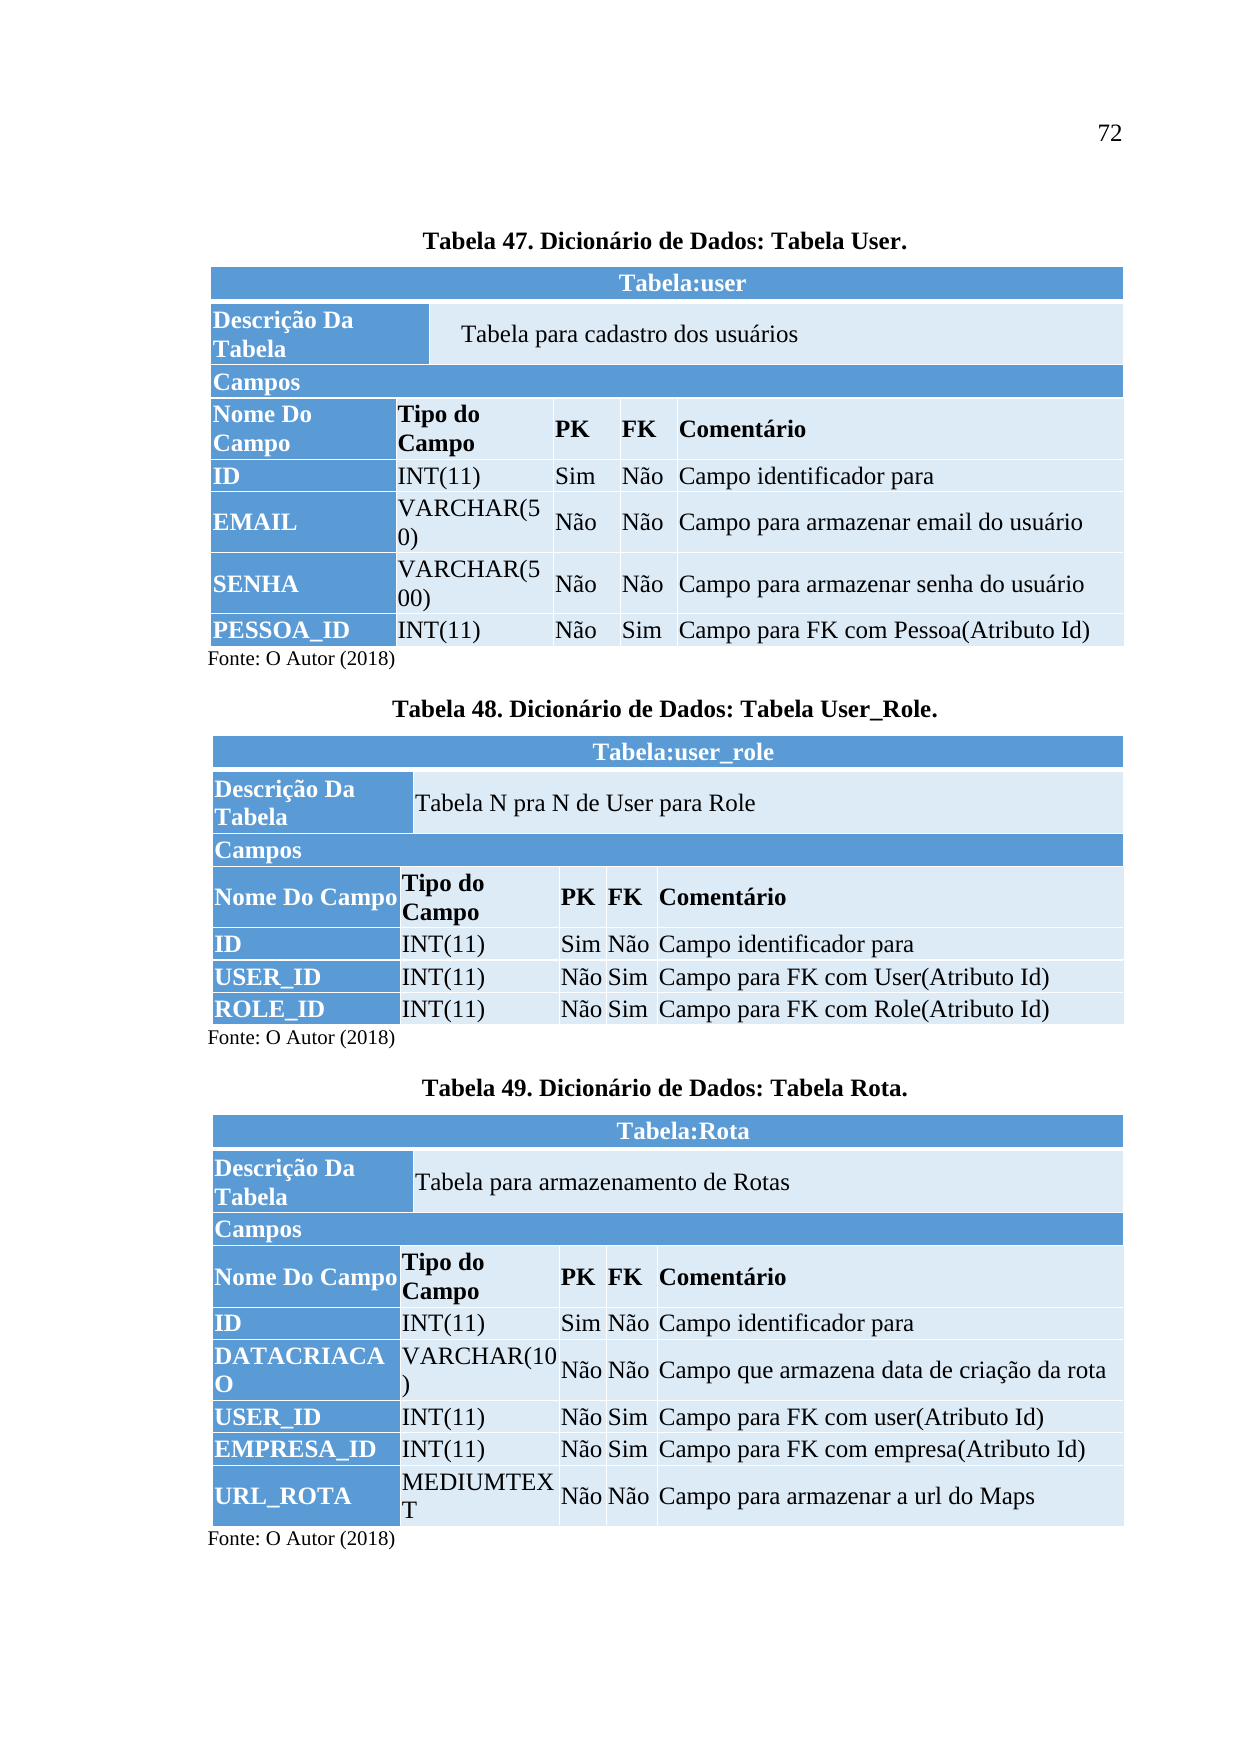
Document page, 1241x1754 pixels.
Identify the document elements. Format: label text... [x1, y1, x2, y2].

table_header Tabela:user [211, 267, 1123, 299]
table_cell Comentário [678, 399, 1124, 459]
table_cell FK [607, 867, 657, 927]
table_cell Sim [607, 1433, 657, 1465]
table_cell PESSOA_ID [211, 614, 396, 646]
table_cell Campos [213, 834, 1123, 866]
table_cell ROLE_ID [213, 993, 400, 1024]
table_cell Não [554, 553, 620, 613]
table_cell INT(11) [401, 961, 559, 992]
text Tabela 47. Dicionário de Dados: Tabela User. [207, 226, 1122, 254]
table_cell Comentário [658, 867, 1124, 927]
table_cell Sim [607, 961, 657, 992]
table_cell Tabela para cadastro dos usuários [430, 304, 1123, 364]
table_cell Campo para FK com empresa(Atributo Id) [658, 1432, 1124, 1465]
table_cell USER_ID [213, 961, 400, 992]
table_cell INT(11) [401, 1433, 559, 1465]
table_cell PK [560, 867, 606, 927]
table_cell Comentário [658, 1246, 1124, 1306]
table_cell USER_ID [213, 1401, 400, 1432]
table_cell Tipo do Campo [401, 867, 559, 927]
table_cell Tabela N pra N de User para Role [414, 772, 1123, 833]
table_cell Não [554, 614, 620, 646]
table_cell Tabela para armazenamento de Rotas [414, 1151, 1123, 1212]
table_cell Sim [607, 993, 657, 1024]
table_cell Não [621, 492, 677, 552]
table_cell Descrição Da Tabela [213, 772, 413, 833]
table_cell Sim [560, 1308, 606, 1339]
table_cell DATACRIACAO [213, 1340, 400, 1400]
table_cell Campo para FK com user(Atributo Id) [658, 1400, 1124, 1432]
table_cell Campo que armazena data de criação da rota [658, 1339, 1124, 1400]
table_cell ID [211, 460, 396, 491]
table_cell URL_ROTA [213, 1466, 400, 1526]
text Fonte: O Autor (2018) [207, 646, 1122, 670]
table_cell Campo para armazenar senha do usuário [678, 552, 1124, 613]
table_cell Não [559, 1466, 606, 1526]
table_cell SENHA [211, 553, 396, 613]
text Fonte: O Autor (2018) [207, 1526, 1122, 1550]
table_cell Campo para armazenar email do usuário [678, 491, 1124, 552]
table_header Tabela:user_role [213, 736, 1123, 767]
table_cell Tipo do Campo [397, 399, 553, 459]
table_cell PK [554, 399, 620, 459]
table_cell Campo identificador para [658, 1306, 1124, 1339]
table_cell Nome Do Campo [213, 1246, 400, 1306]
table_cell Não [560, 1433, 606, 1465]
table_cell Não [560, 1340, 606, 1400]
table_cell VARCHAR(50) [397, 492, 553, 552]
text Tabela 48. Dicionário de Dados: Tabela User_Role. [207, 694, 1122, 723]
table_cell INT(11) [401, 1401, 559, 1432]
table_cell EMAIL [211, 492, 396, 552]
table_cell PK [560, 1246, 606, 1306]
table_cell Campo identificador para [658, 927, 1124, 959]
table_cell Campo para FK com Role(Atributo Id) [658, 992, 1124, 1024]
table_cell Não [560, 1401, 606, 1432]
table_cell VARCHAR(500) [397, 553, 553, 613]
table_cell Campo para FK com User(Atributo Id) [658, 960, 1124, 992]
table_cell Campo para armazenar a url do Maps [658, 1465, 1124, 1526]
table_cell Campo identificador para [678, 459, 1124, 491]
table_cell INT(11) [401, 1308, 559, 1339]
table_cell Tipo do Campo [401, 1246, 559, 1306]
table_cell INT(11) [397, 614, 553, 646]
table_cell Não [554, 492, 620, 552]
table_header Tabela:Rota [213, 1115, 1123, 1147]
table_cell Não [621, 460, 677, 491]
table_cell Sim [560, 928, 606, 959]
text Tabela 49. Dicionário de Dados: Tabela Rota. [207, 1073, 1122, 1102]
table_cell ID [213, 928, 400, 959]
table_cell Sim [621, 614, 677, 646]
table_cell ID [213, 1308, 400, 1339]
table_cell Nome Do Campo [211, 399, 396, 459]
table_cell Não [607, 928, 657, 959]
table_cell Não [606, 1466, 657, 1526]
text Fonte: O Autor (2018) [207, 1025, 1122, 1049]
table_cell Não [607, 1340, 657, 1400]
table_cell Nome Do Campo [213, 867, 400, 927]
table_cell INT(11) [401, 928, 559, 959]
table_cell Campo para FK com Pessoa(Atributo Id) [678, 613, 1124, 646]
table_cell EMPRESA_ID [213, 1433, 400, 1465]
table_cell FK [621, 399, 677, 459]
table_cell INT(11) [401, 993, 559, 1024]
table_cell Descrição Da Tabela [211, 304, 429, 364]
table_cell Campos [211, 365, 1123, 397]
table_cell Campos [213, 1213, 1123, 1245]
table_cell VARCHAR(10) [401, 1340, 559, 1400]
table_cell Não [621, 553, 677, 613]
table_cell FK [607, 1246, 657, 1306]
table_cell MEDIUMTEXT [400, 1466, 559, 1526]
table_cell Não [560, 993, 606, 1024]
table_cell Sim [607, 1401, 657, 1432]
table_cell Descrição Da Tabela [213, 1151, 413, 1212]
table_cell Sim [554, 460, 620, 491]
table_cell Não [607, 1308, 657, 1339]
table_cell Não [560, 961, 606, 992]
table_cell INT(11) [397, 460, 553, 491]
